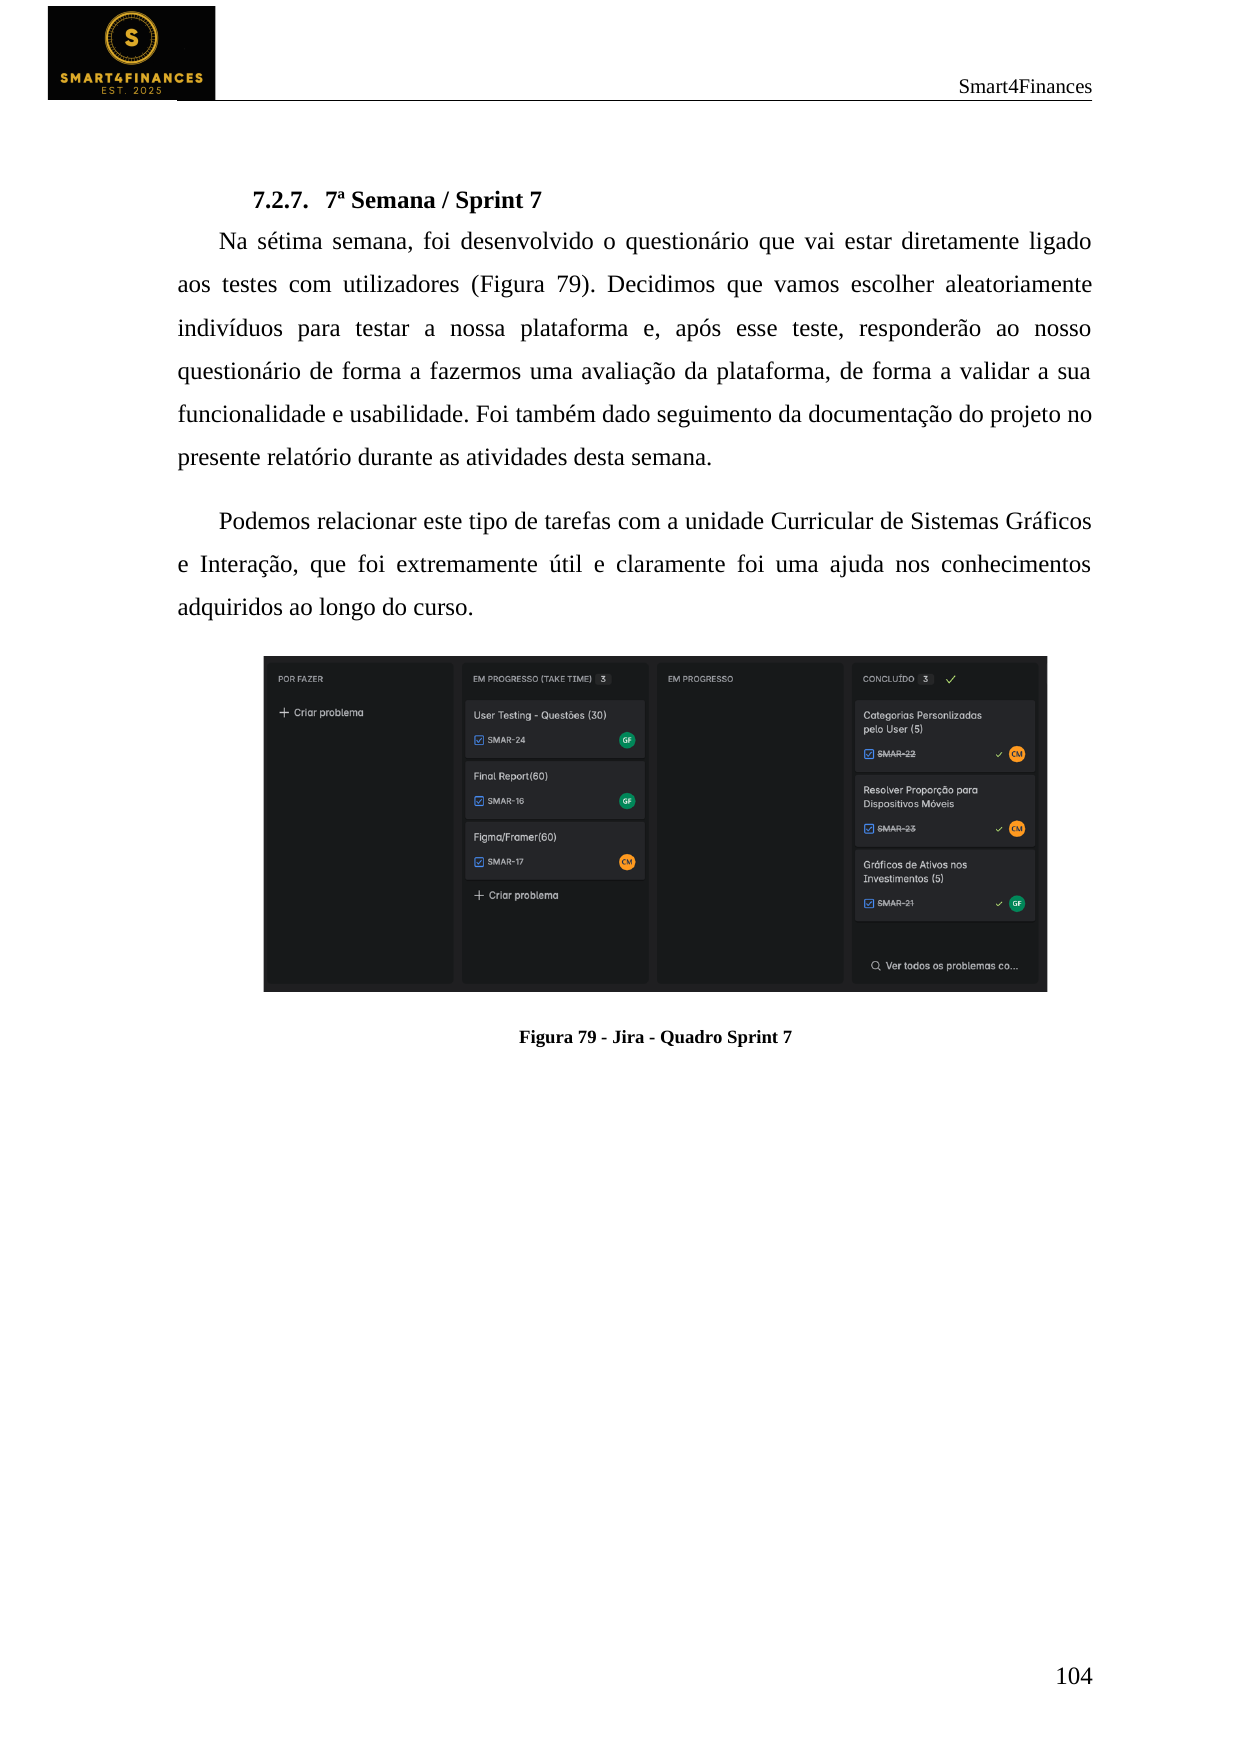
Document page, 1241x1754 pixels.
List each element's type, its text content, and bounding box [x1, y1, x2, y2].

subtitle 7ª Semana / Sprint 7 [252, 185, 1092, 214]
text Podemos relacionar este tipo de tarefas com a unidade Curricular de Sistemas Gráficos e Interação, que foi extremamente útil e claramente foi uma ajuda nos conhecimentos adquiridos ao longo do curso. [177, 506, 1092, 621]
text Figura 79 - Jira - Quadro Sprint 7 [177, 1026, 1092, 1048]
picture [47, 6, 216, 100]
picture [263, 656, 1048, 992]
text Na sétima semana, foi desenvolvido o questionário que vai estar diretamente ligado aos testes com utilizadores (Figura 79). Decidimos que vamos escolher aleatoriamente indivíduos para testar a nossa plataforma e, após esse teste, responderão ao nosso questionário de forma a fazermos uma avaliação da plataforma, de forma a validar a sua funcionalidade e usabilidade. Foi também dado seguimento da documentação do projeto no presente relatório durante as atividades desta semana. [177, 226, 1092, 471]
